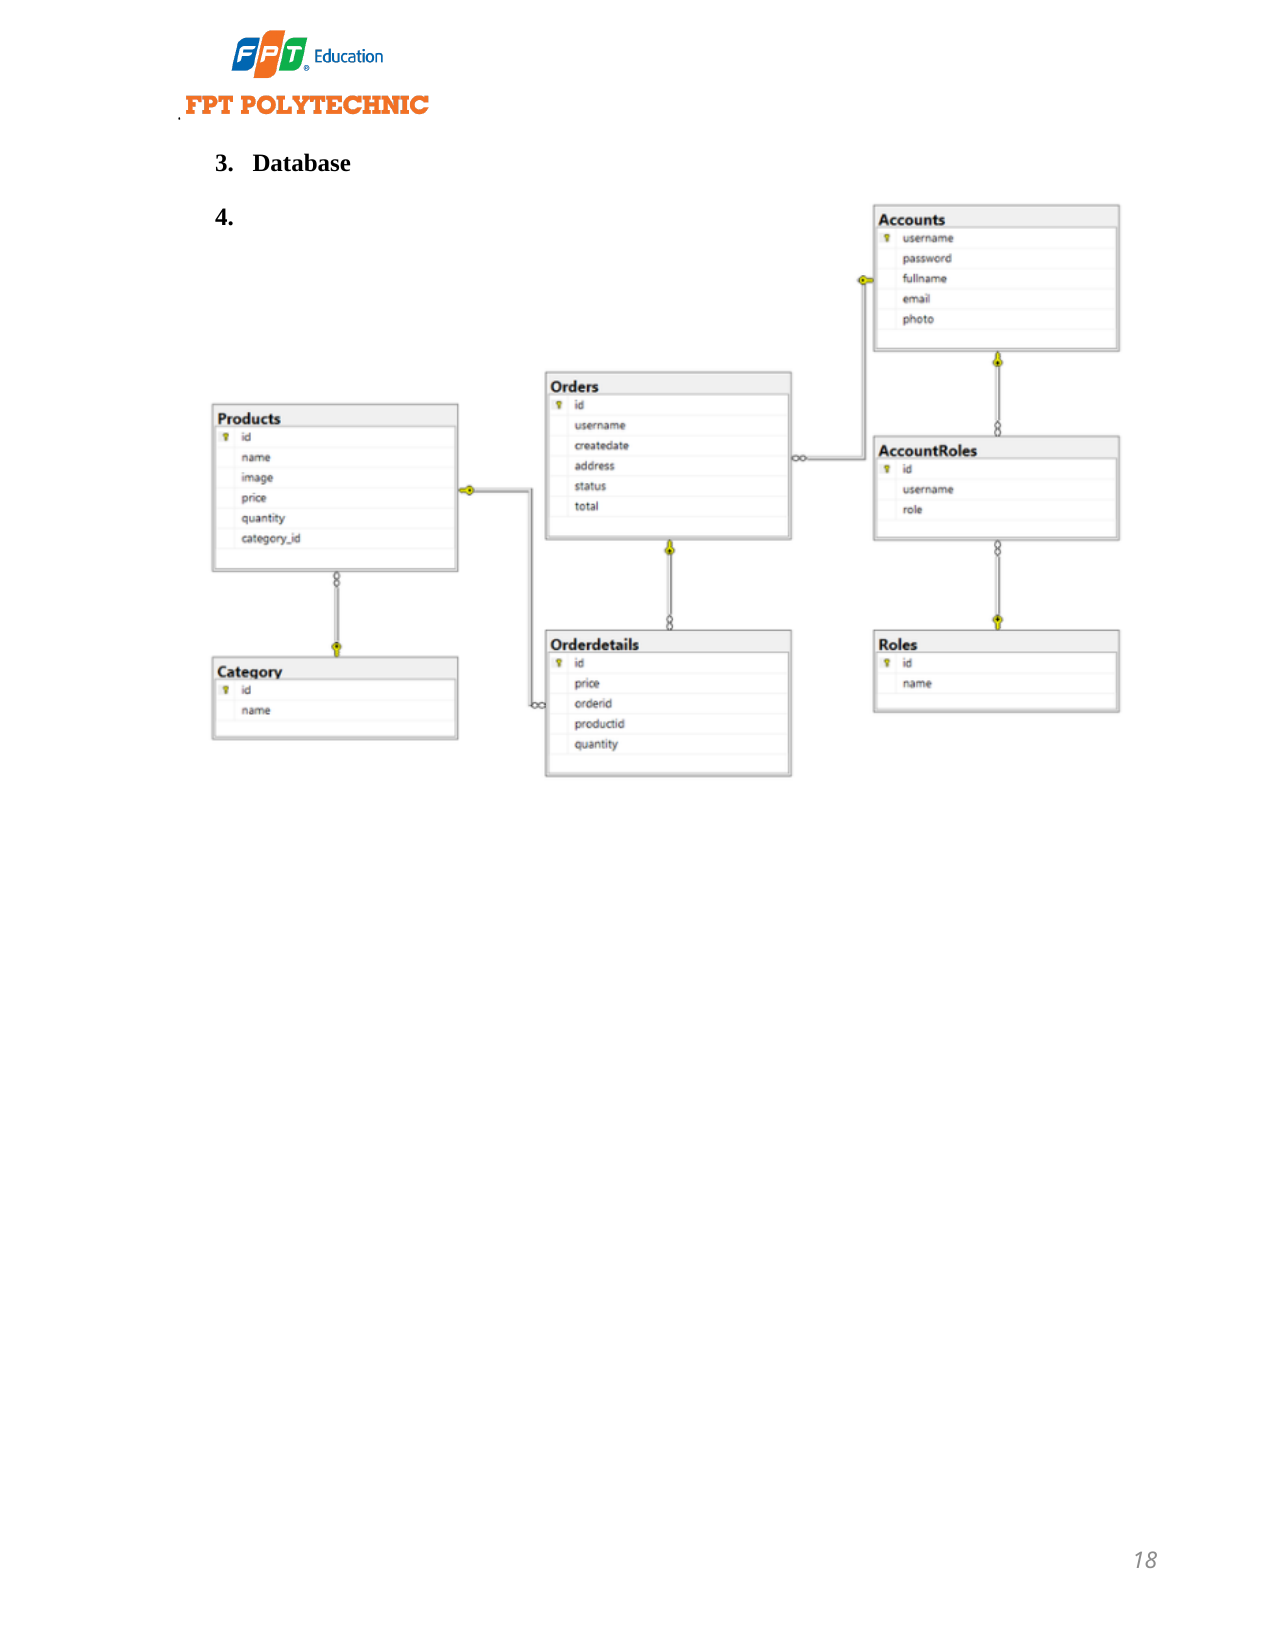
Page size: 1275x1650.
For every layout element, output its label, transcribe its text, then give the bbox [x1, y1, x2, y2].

picture [177, 196, 1157, 794]
list Database [215, 148, 1157, 177]
picture [177, 22, 437, 122]
